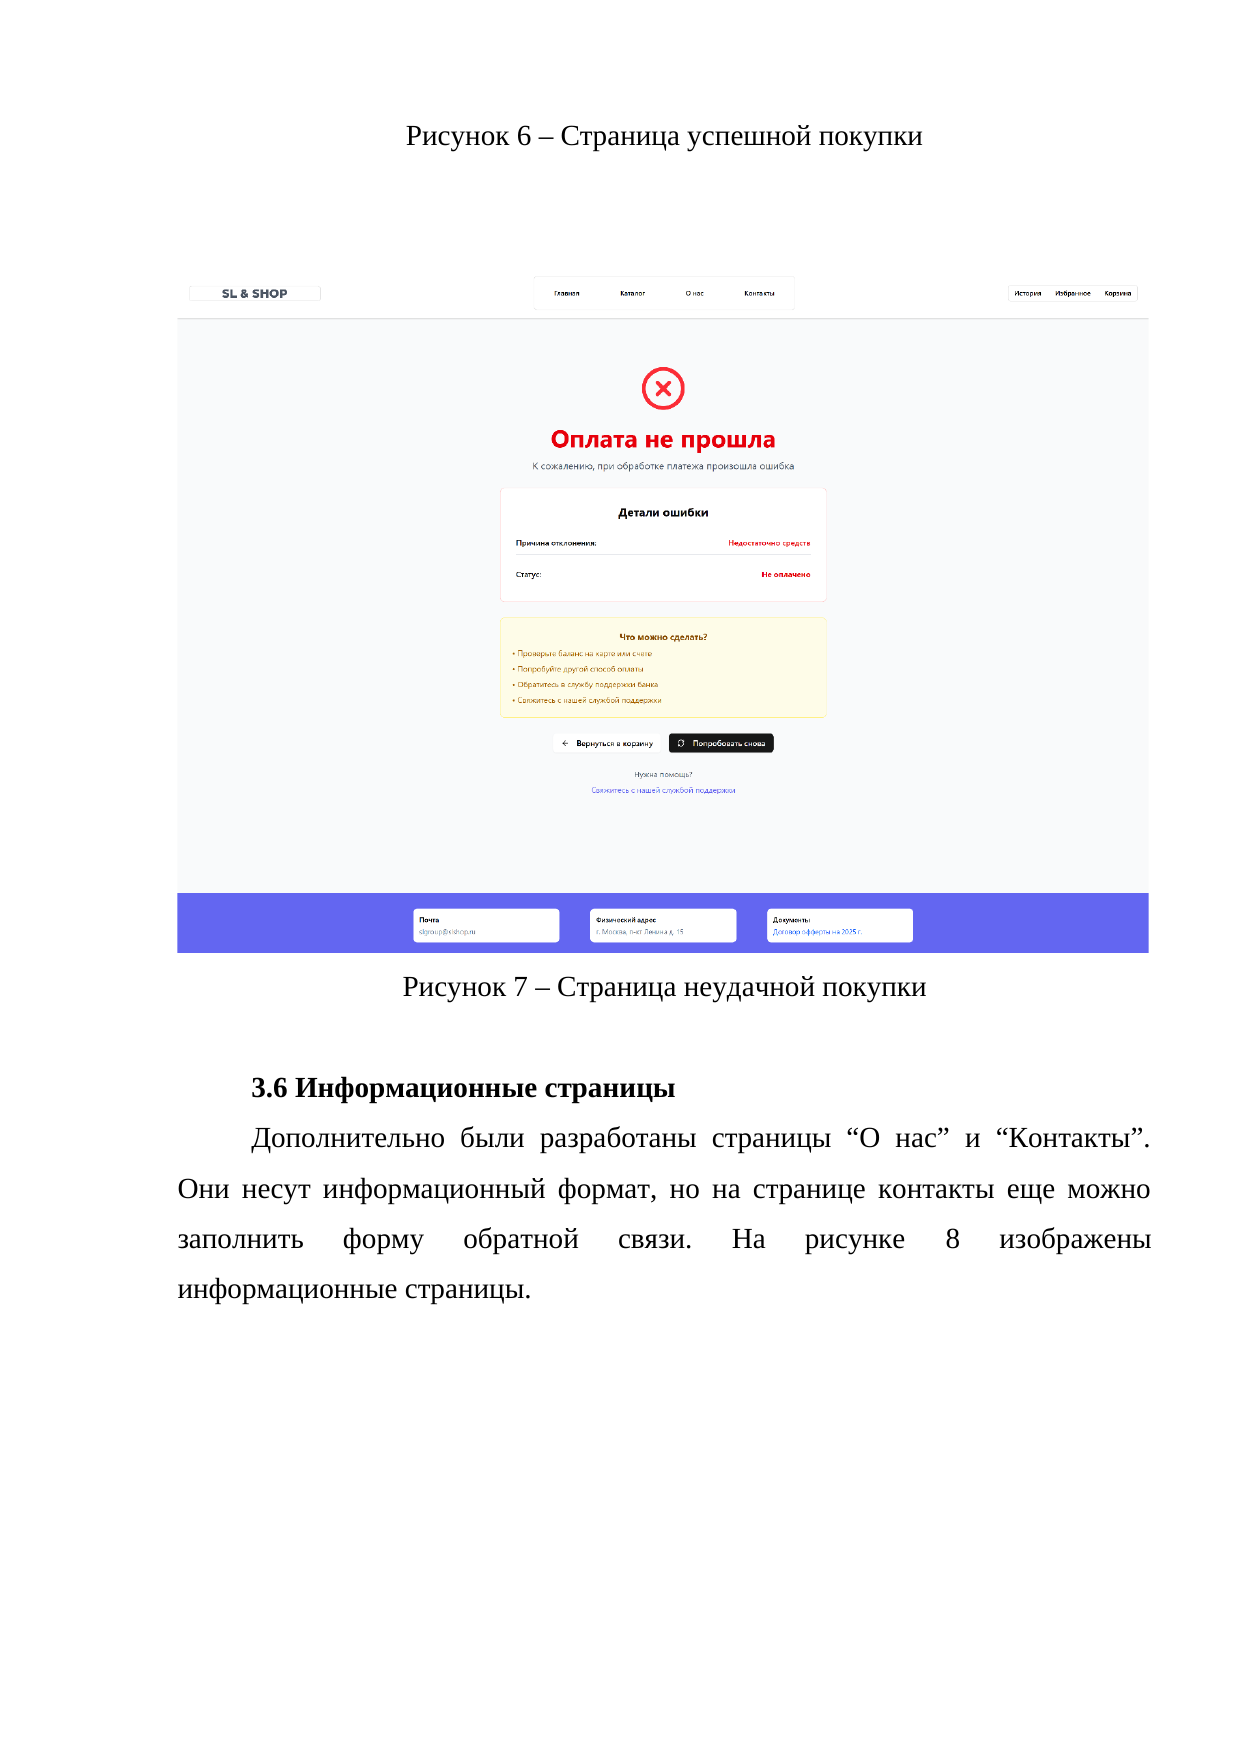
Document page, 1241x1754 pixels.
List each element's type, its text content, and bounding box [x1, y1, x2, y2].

text Дополнительно были разработаны страницы “О нас” и “Контакты”. Они несут информационный формат, но на странице контакты еще можно заполнить форму обратной связи. На рисунке 8 изображены информационные страницы. [177, 1121, 1152, 1305]
picture [177, 269, 1149, 953]
text Рисунок 7 – Страница неудачной покупки [177, 969, 1152, 1003]
text Рисунок 6 – Страница успешной покупки [177, 118, 1152, 152]
text 3.6 Информационные страницы [177, 1070, 1152, 1104]
